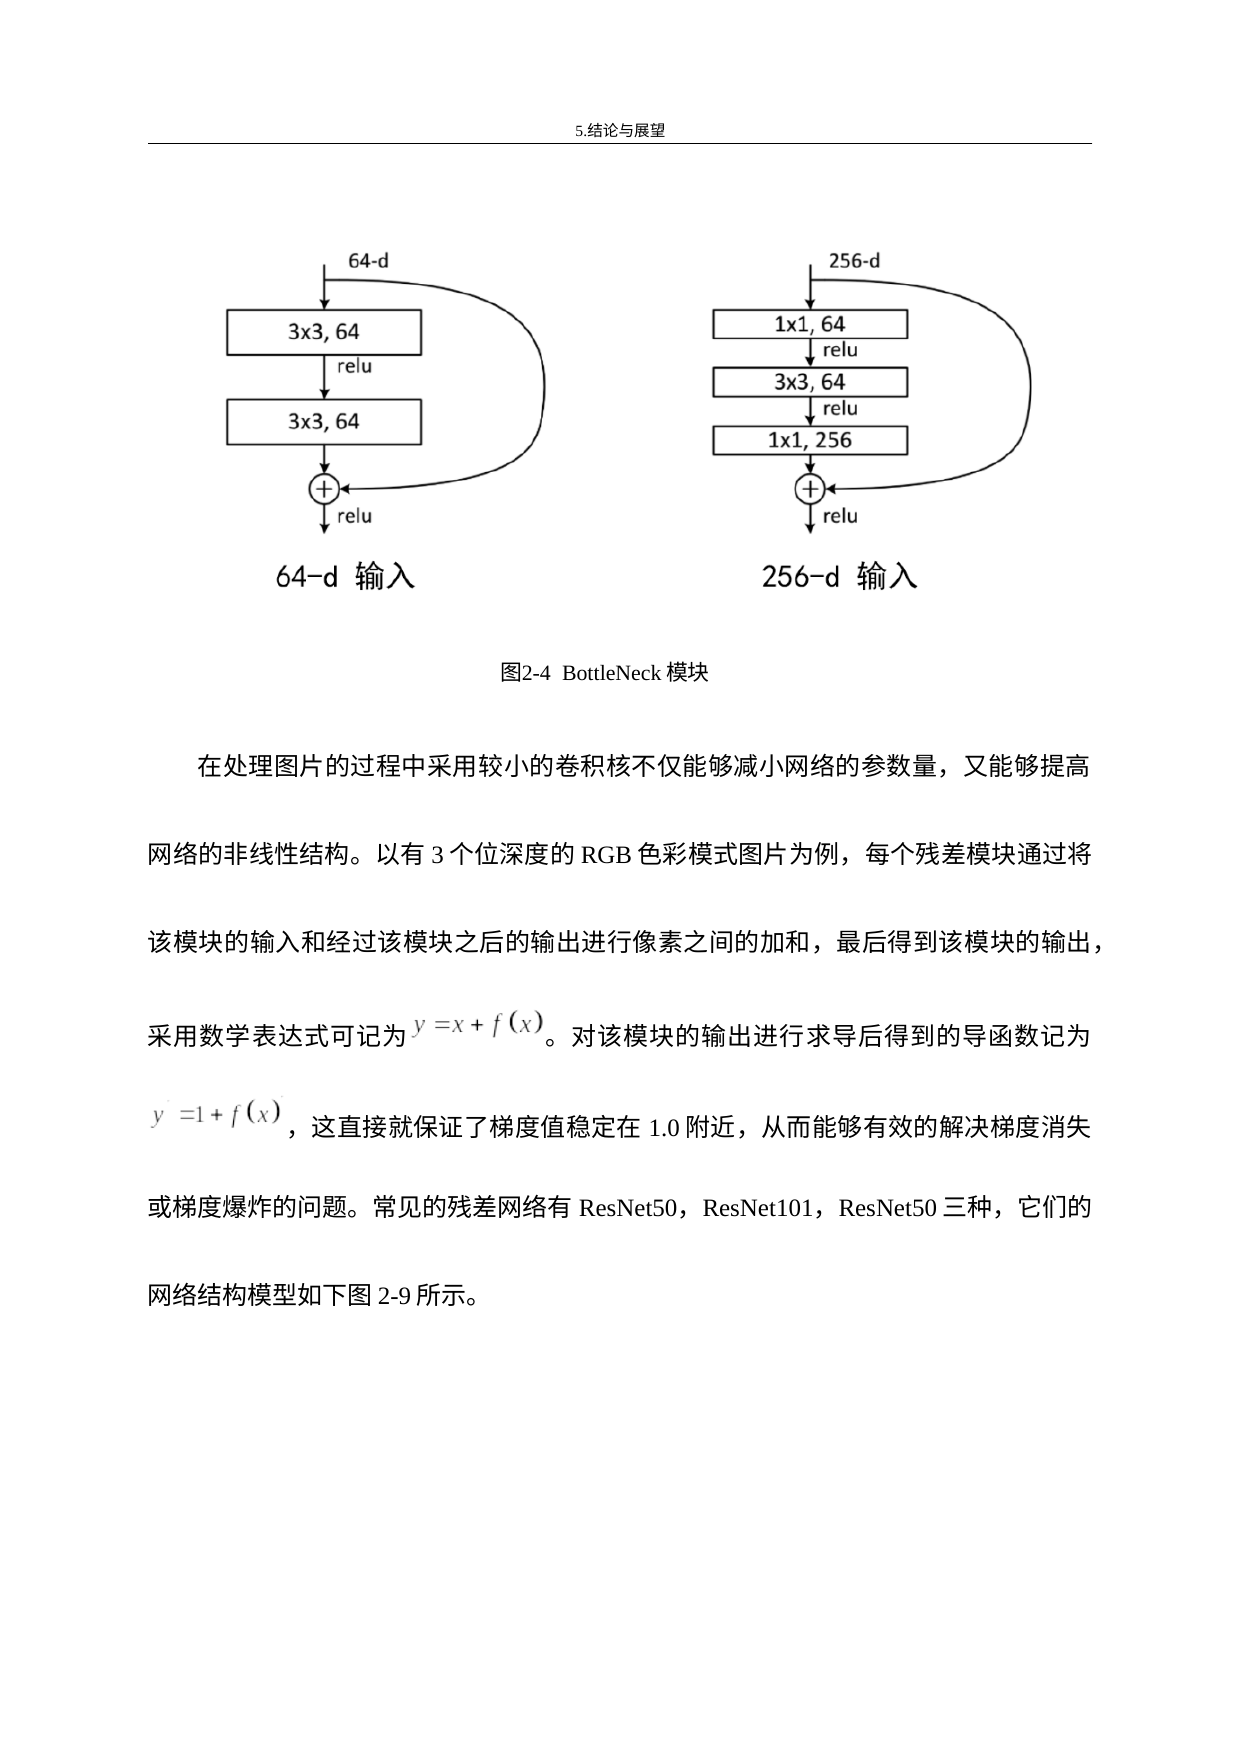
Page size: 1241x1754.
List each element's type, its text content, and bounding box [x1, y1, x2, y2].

text BottleNeck模块 [148, 654, 1092, 688]
text 在处理图片的过程中采用较小的卷积核不仅能够减小网络的参数量，又能够提高网络的非线性结构。以有3个位深度的RGB色彩模式图片为例，每个残差模块通过将该模块的输入和经过该模块之后的输出进行像素之间的加和，最后得到该模块的输出，采用数学表达式可记为。对该模块的输出进行求导后得到的导函数记为，这直接就保证了梯度值稳定在1.0附近，从而能够有效的解决梯度消失或梯度爆炸的问题。常见的残差网络有ResNet50，ResNet101，ResNet50三种，它们的网络结构模型如下图2-9所示。 [148, 730, 1092, 1328]
picture [147, 178, 1093, 632]
